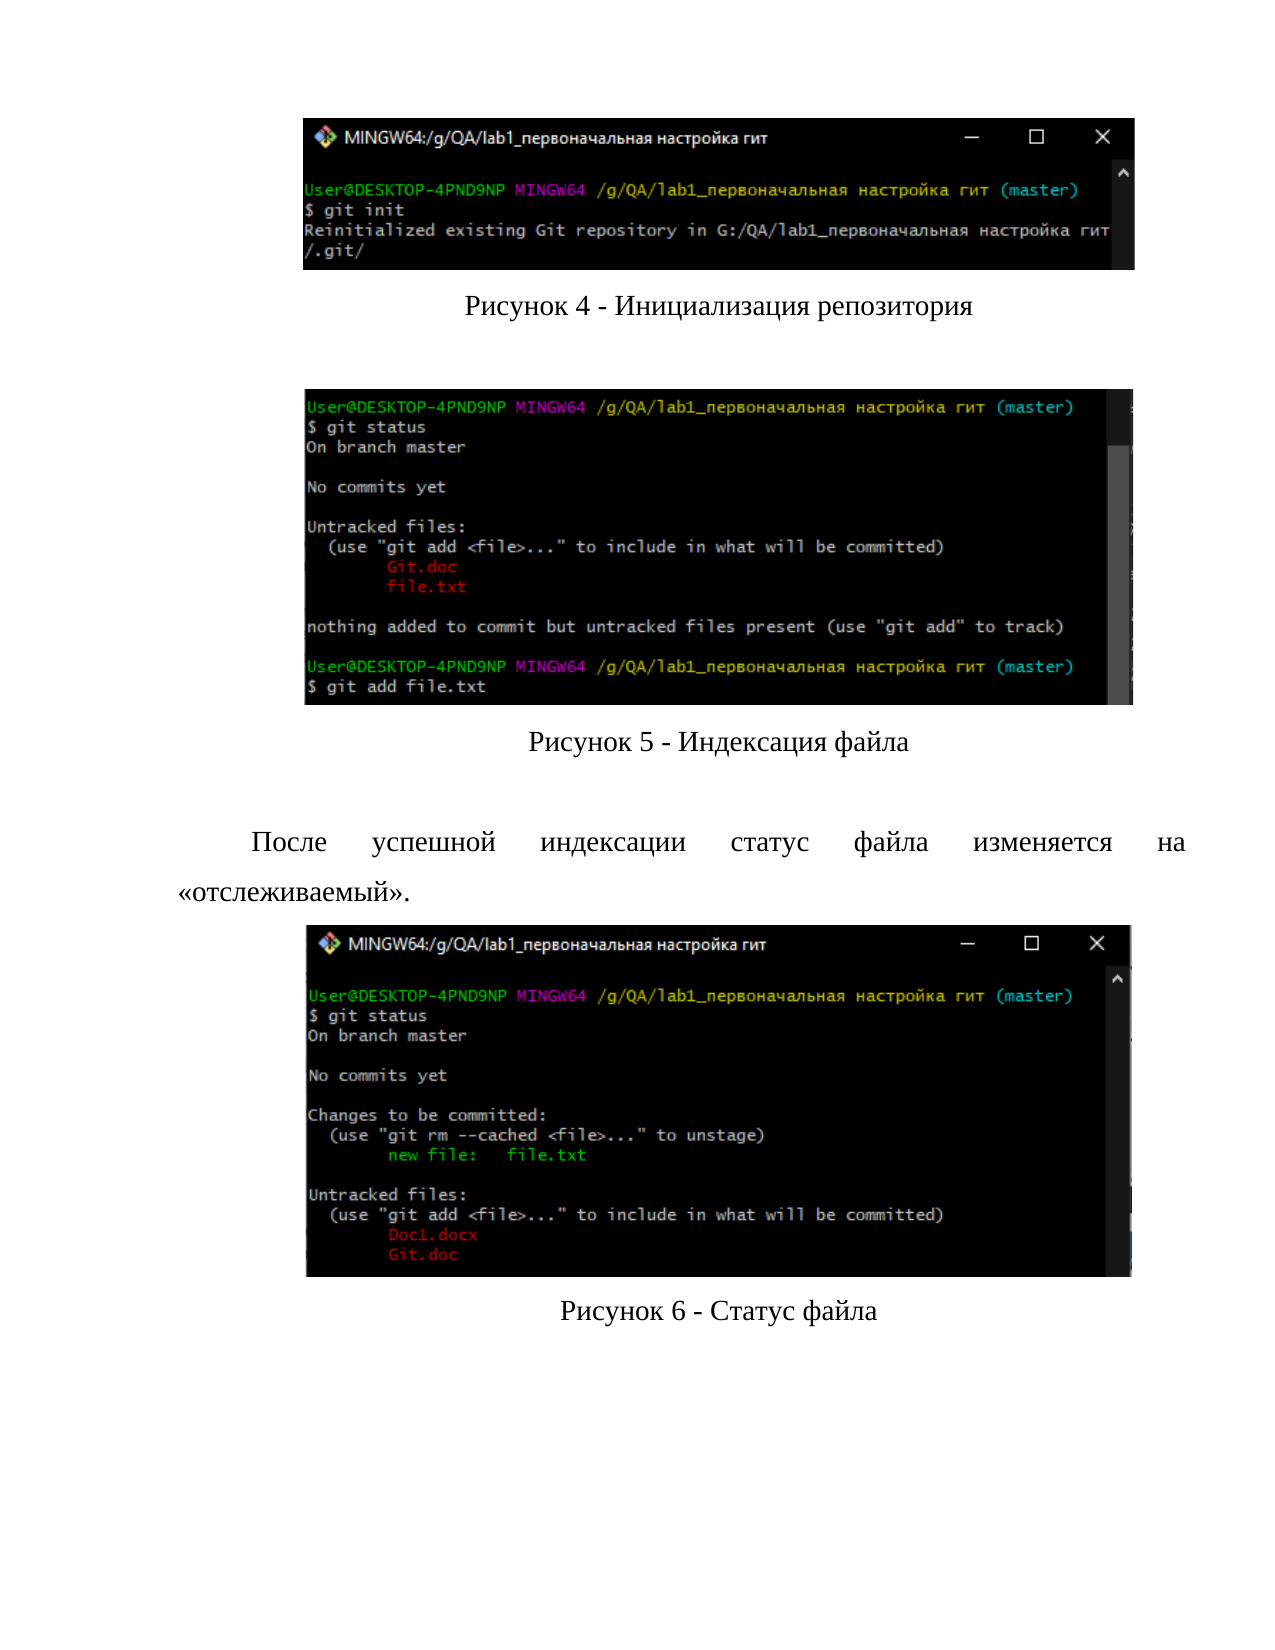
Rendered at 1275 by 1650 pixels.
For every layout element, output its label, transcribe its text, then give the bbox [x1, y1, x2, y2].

picture [303, 118, 1135, 270]
text Рисунок 4 - Инициализация репозитория [177, 288, 1186, 322]
text Рисунок 6 - Статус файла [177, 1293, 1186, 1327]
text После успешной индексации статус файла изменяется на «отслеживаемый». [177, 824, 1186, 908]
picture [305, 925, 1132, 1277]
text Рисунок 5 - Индексация файла [177, 724, 1186, 757]
picture [304, 389, 1134, 705]
